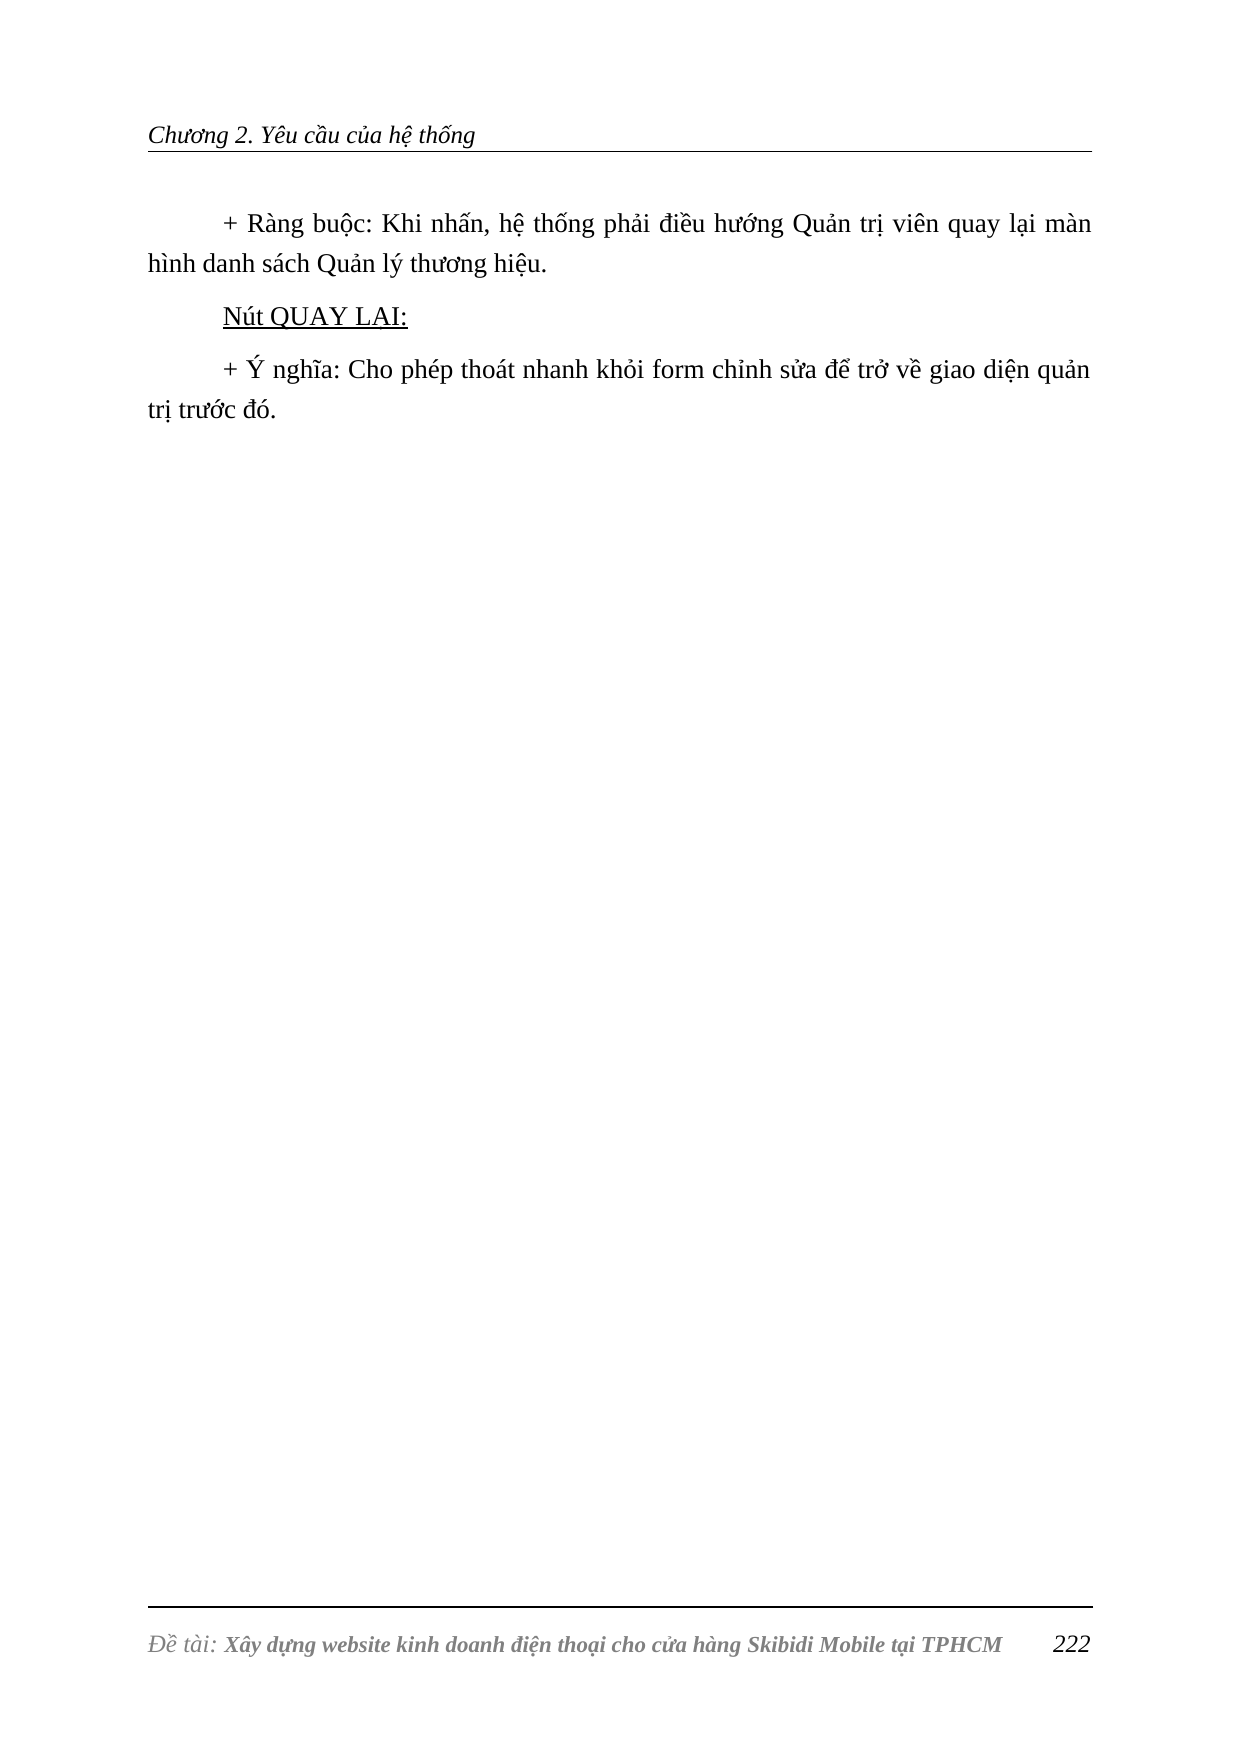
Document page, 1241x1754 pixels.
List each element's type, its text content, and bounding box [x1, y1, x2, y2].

text + Ràng buộc: Khi nhấn, hệ thống phải điều hướng Quản trị viên quay lại màn hình danh sách Quản lý thương hiệu. [148, 207, 1092, 278]
text + Ý nghĩa: Cho phép thoát nhanh khỏi form chỉnh sửa để trở về giao diện quản trị trước đó. [148, 353, 1092, 424]
text Nút QUAY LẠI: [148, 300, 1092, 331]
